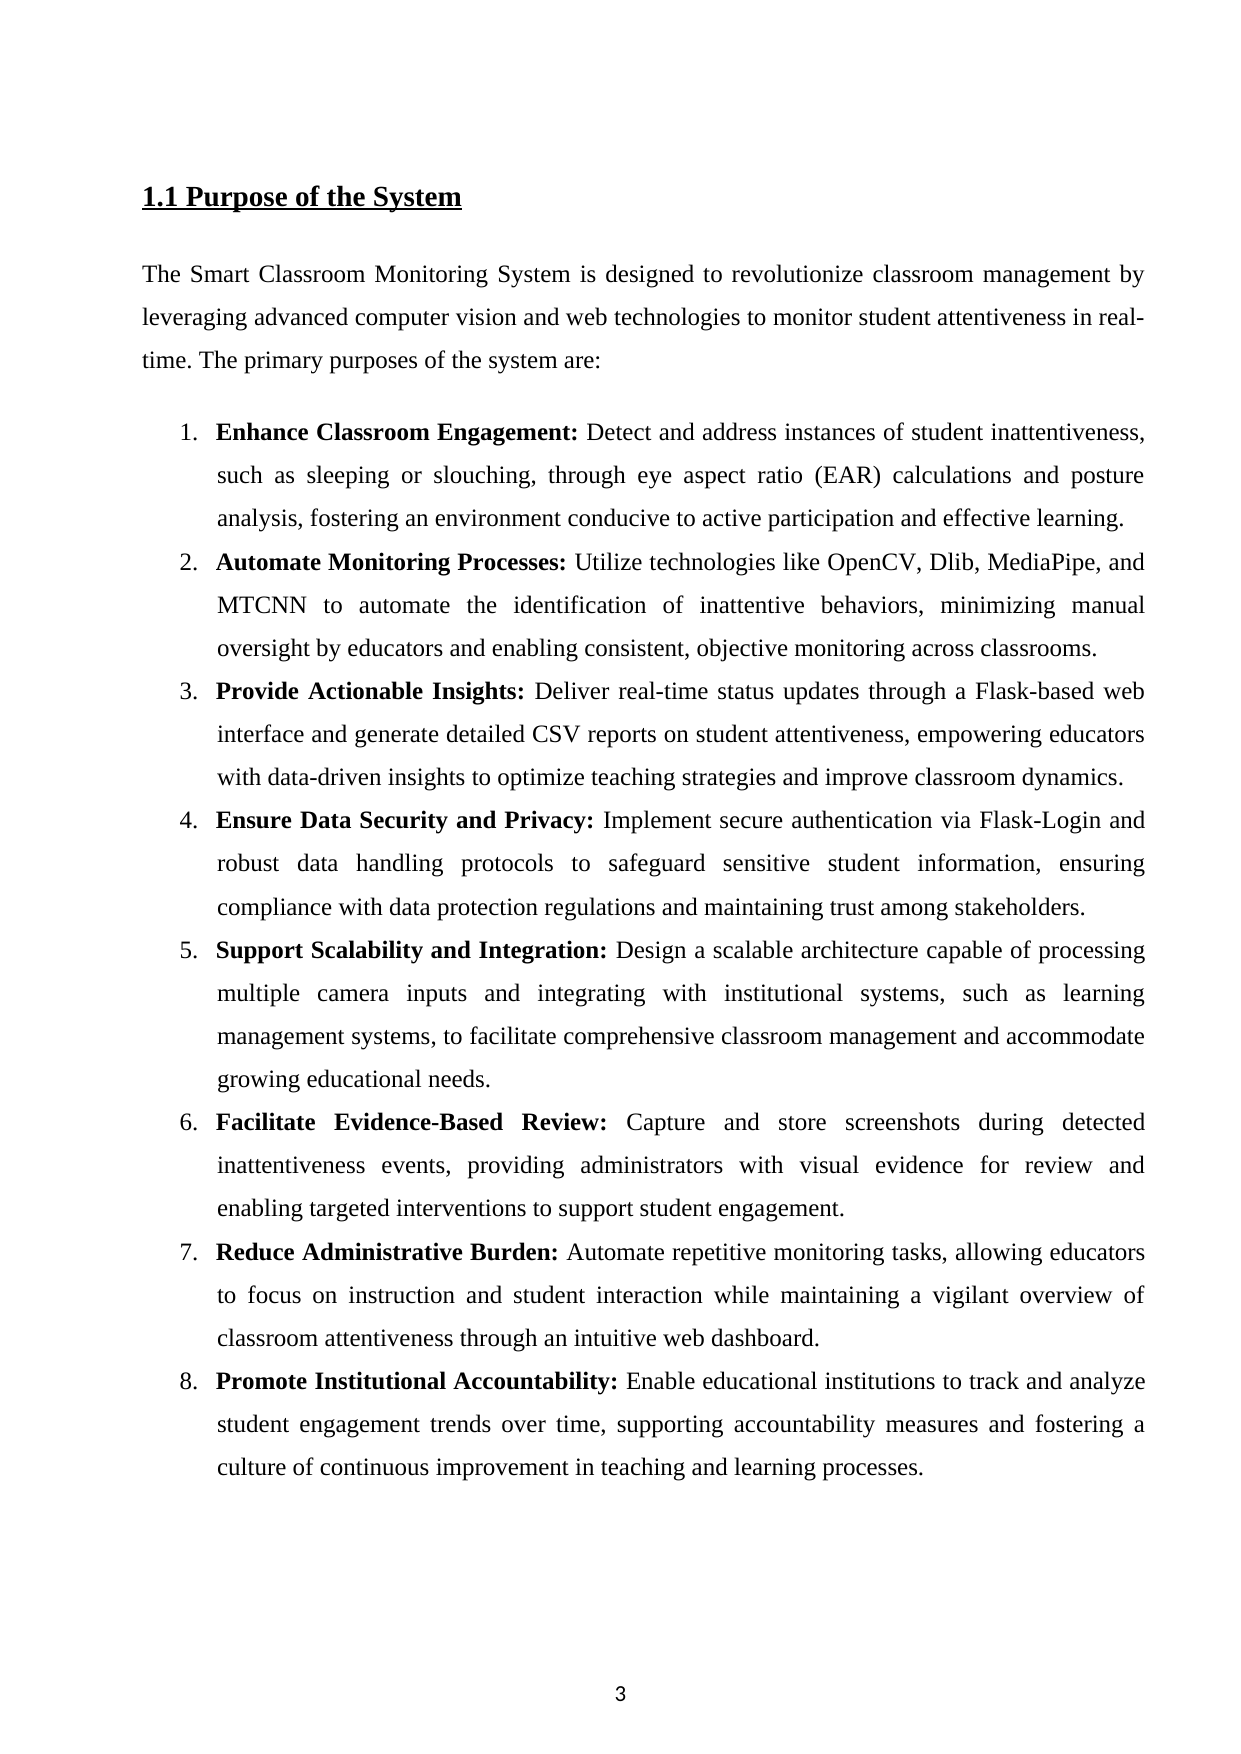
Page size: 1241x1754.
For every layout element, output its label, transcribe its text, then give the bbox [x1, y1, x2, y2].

text The Smart Classroom Monitoring System is designed to revolutionize classroom management by leveraging advanced computer vision and web technologies to monitor student attentiveness in real-time. The primary purposes of the system are: [142, 259, 1146, 374]
list Reduce Administrative Burden: Automate repetitive monitoring tasks, allowing educators to focus on instruction and student interaction while maintaining a vigilant overview of classroom attentiveness through an intuitive web dashboard. [179, 1237, 1146, 1352]
text 1.1 Purpose of the System [142, 179, 1146, 213]
list Ensure Data Security and Privacy: Implement secure authentication via Flask-Login and robust data handling protocols to safeguard sensitive student information, ensuring compliance with data protection regulations and maintaining trust among stakeholders. [179, 805, 1146, 920]
list Enhance Classroom Engagement: Detect and address instances of student inattentiveness, such as sleeping or slouching, through eye aspect ratio (EAR) calculations and posture analysis, fostering an environment conducive to active participation and effective learning. [179, 417, 1146, 532]
list Promote Institutional Accountability: Enable educational institutions to track and analyze student engagement trends over time, supporting accountability measures and fostering a culture of continuous improvement in teaching and learning processes. [179, 1366, 1146, 1481]
list Provide Actionable Insights: Deliver real-time status updates through a Flask-based web interface and generate detailed CSV reports on student attentiveness, empowering educators with data-driven insights to optimize teaching strategies and improve classroom dynamics. [179, 676, 1146, 791]
list Support Scalability and Integration: Design a scalable architecture capable of processing multiple camera inputs and integrating with institutional systems, such as learning management systems, to facilitate comprehensive classroom management and accommodate growing educational needs. [179, 935, 1146, 1093]
list Automate Monitoring Processes: Utilize technologies like OpenCV, Dlib, MediaPipe, and MTCNN to automate the identification of inattentive behaviors, minimizing manual oversight by educators and enabling consistent, objective monitoring across classrooms. [179, 547, 1146, 662]
list Facilitate Evidence-Based Review: Capture and store screenshots during detected inattentiveness events, providing administrators with visual evidence for review and enabling targeted interventions to support student engagement. [179, 1107, 1146, 1222]
